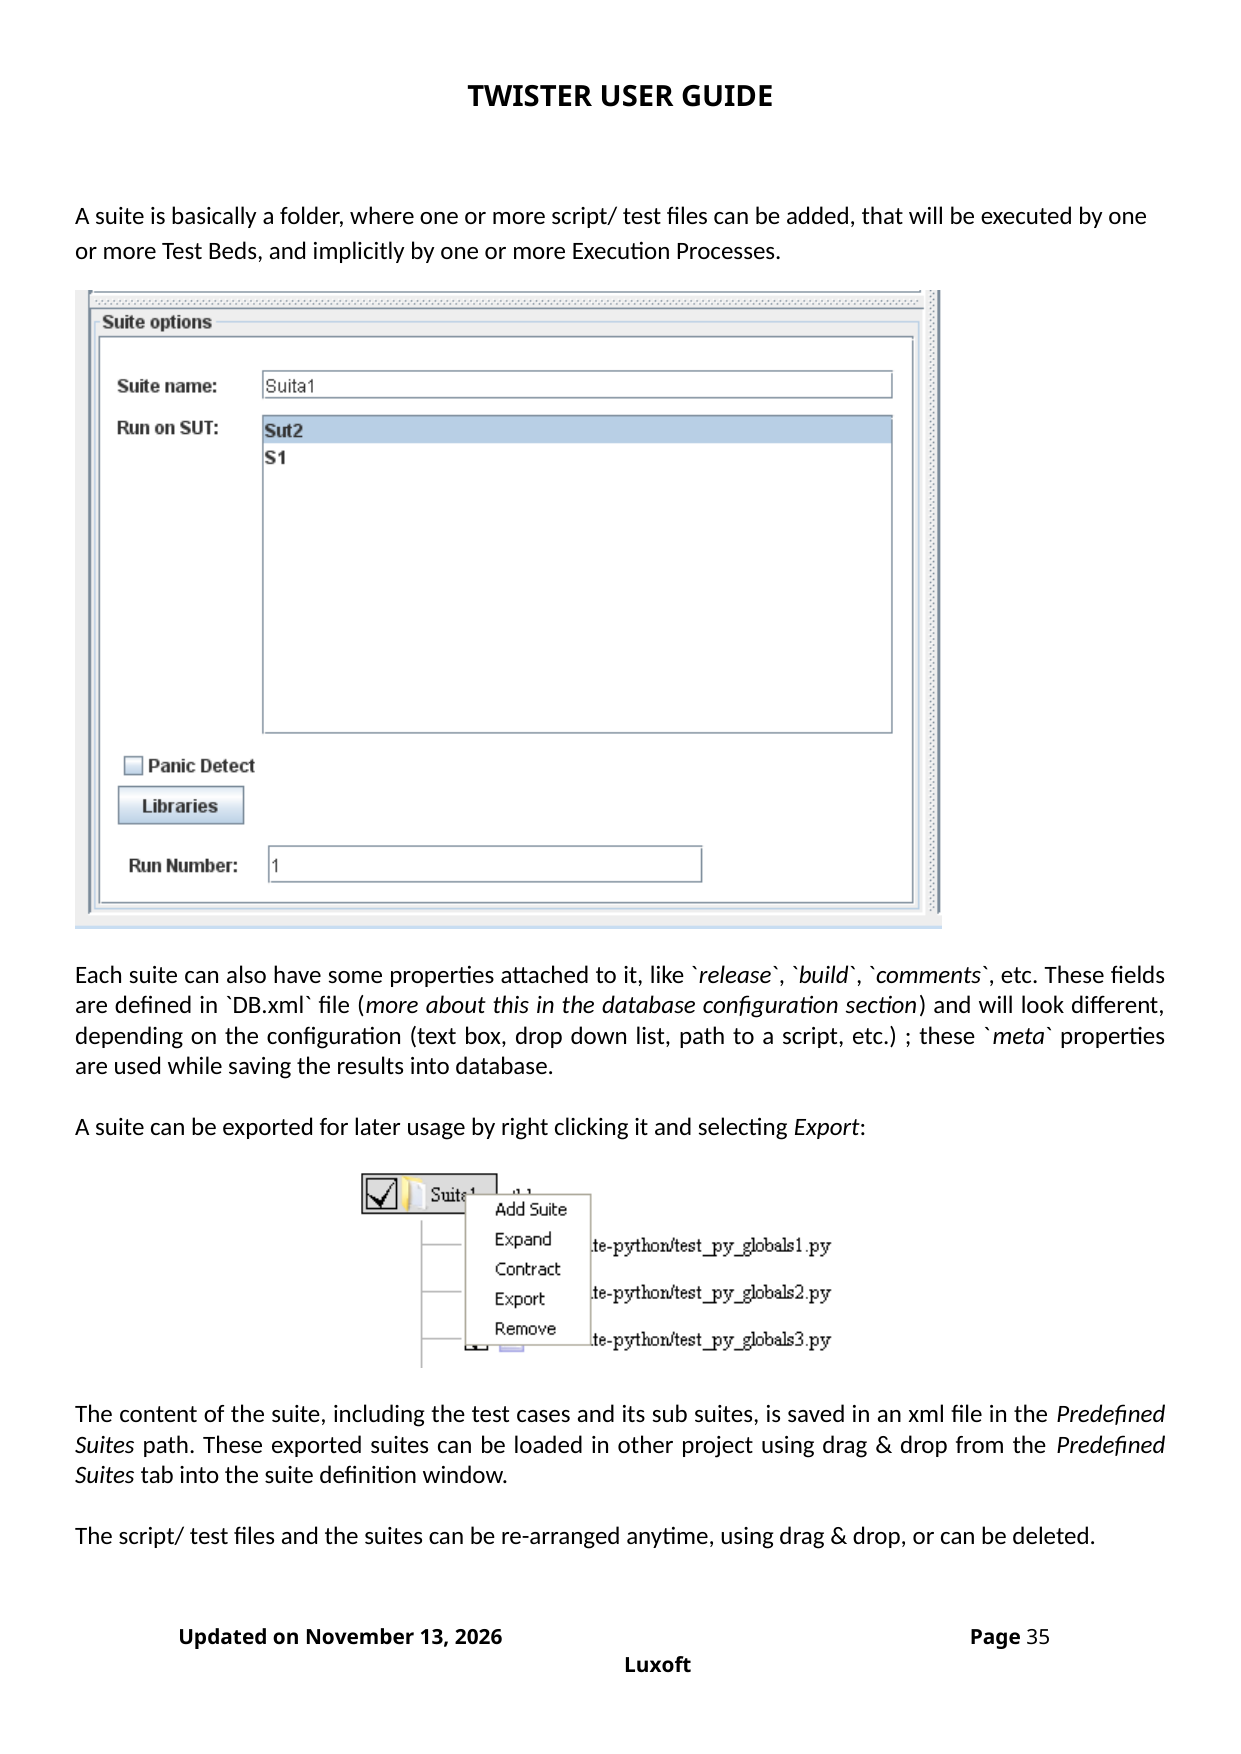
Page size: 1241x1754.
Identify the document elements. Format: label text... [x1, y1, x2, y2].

picture [75, 290, 942, 929]
text The script/ test files and the suites can be re-arranged anytime, using drag & drop, or can be deleted. [75, 1520, 1165, 1551]
text Each suite can also have some properties attached to it, like `release`, `build`, `comments`, etc. These fields are defined in `DB.xml` file (more about this in the database configuration section) and will look different, depending on the configuration (text box, drop down list, path to a script, etc.) ; these `meta` properties are used while saving the results into database. [75, 959, 1165, 1081]
text The content of the suite, including the test cases and its sub suites, is saved in an xml file in the Predefined Suites path. These exported suites can be loaded in other project using drag & drop from the Predefined Suites tab into the suite definition window. [75, 1398, 1165, 1490]
text A suite is basically a folder, where one or more script/ test files can be added, that will be executed by one or more Test Beds, and implicitly by one or more Execution Processes. [75, 200, 1165, 266]
text A suite can be exported for later usage by right clicking it and selecting Export: [75, 1111, 1165, 1142]
picture [360, 1172, 880, 1368]
